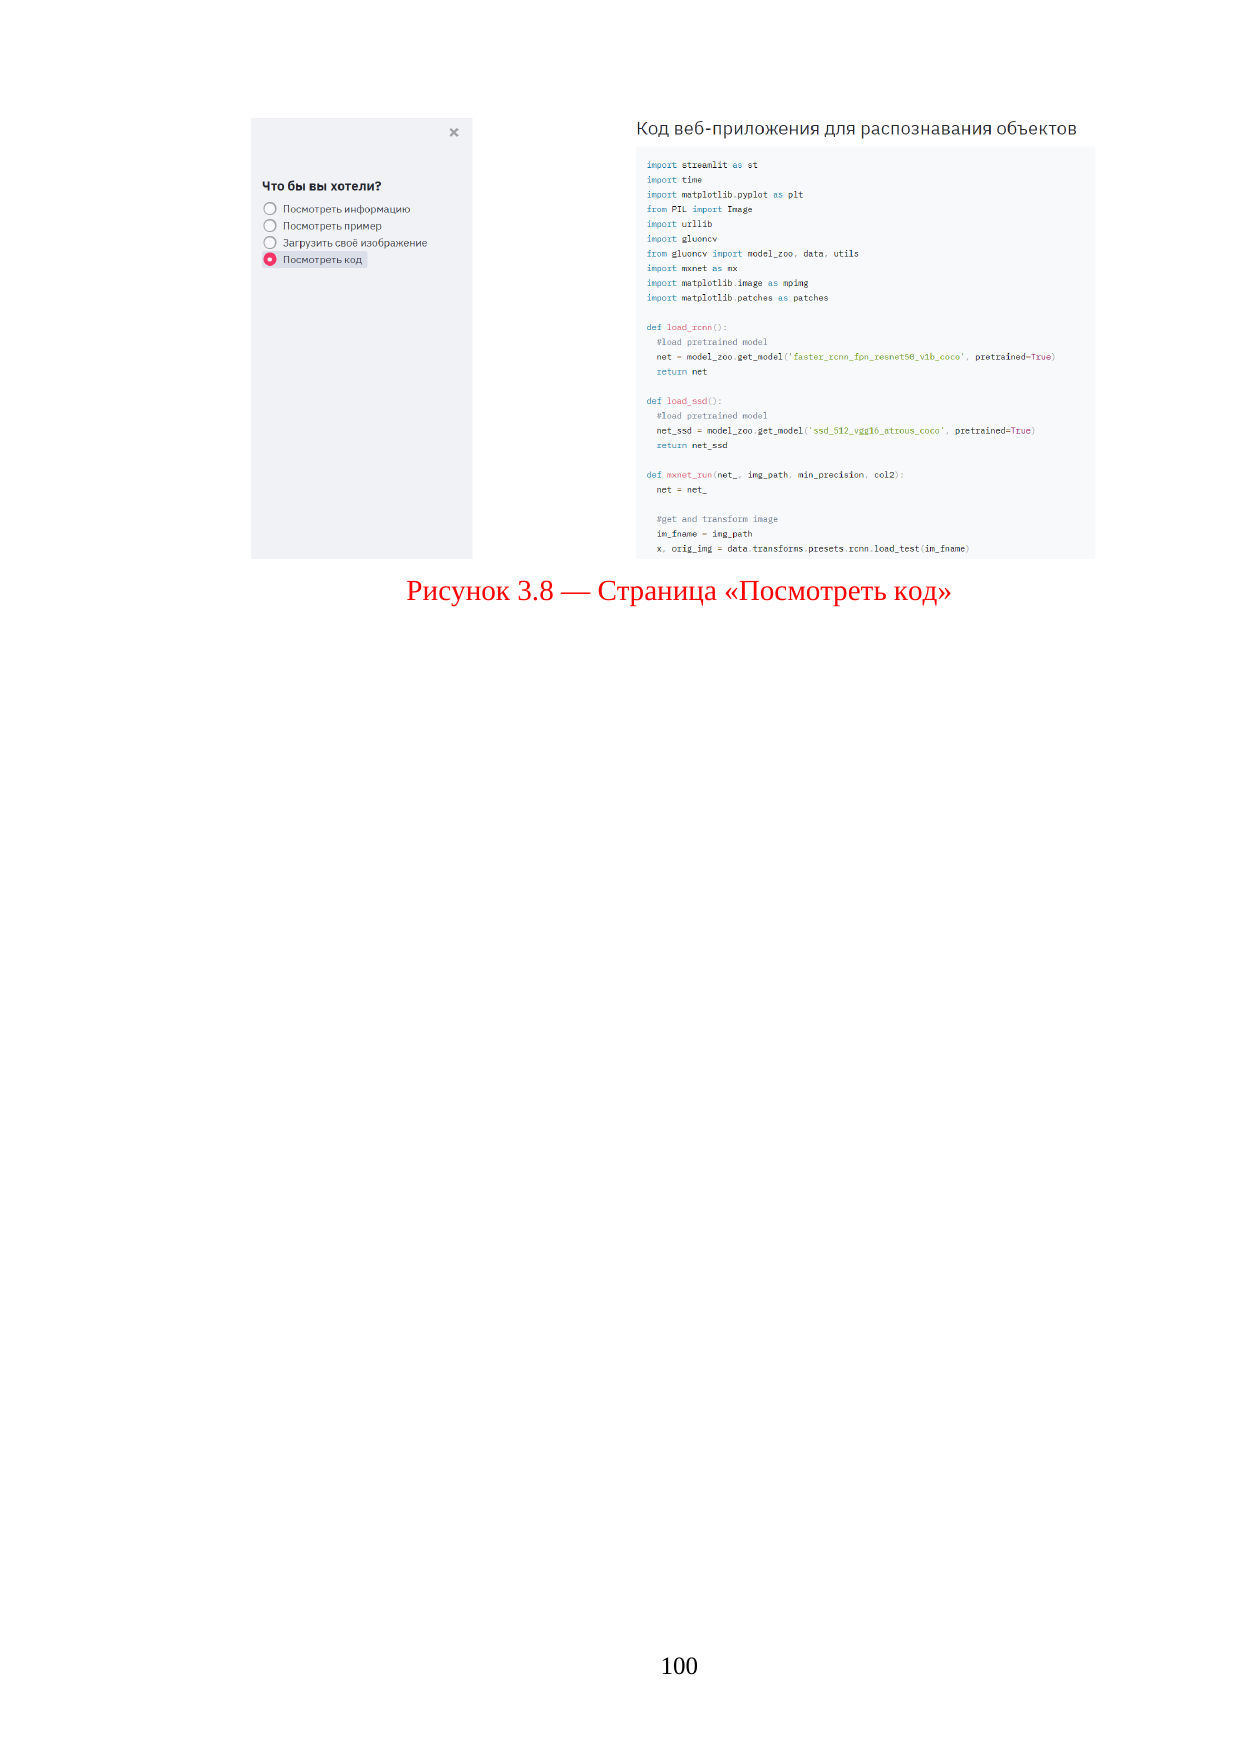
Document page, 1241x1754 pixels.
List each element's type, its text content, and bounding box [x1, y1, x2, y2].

text Рисунок 3.8 — Страница «Посмотреть код» [177, 573, 1181, 607]
picture [251, 118, 1108, 559]
